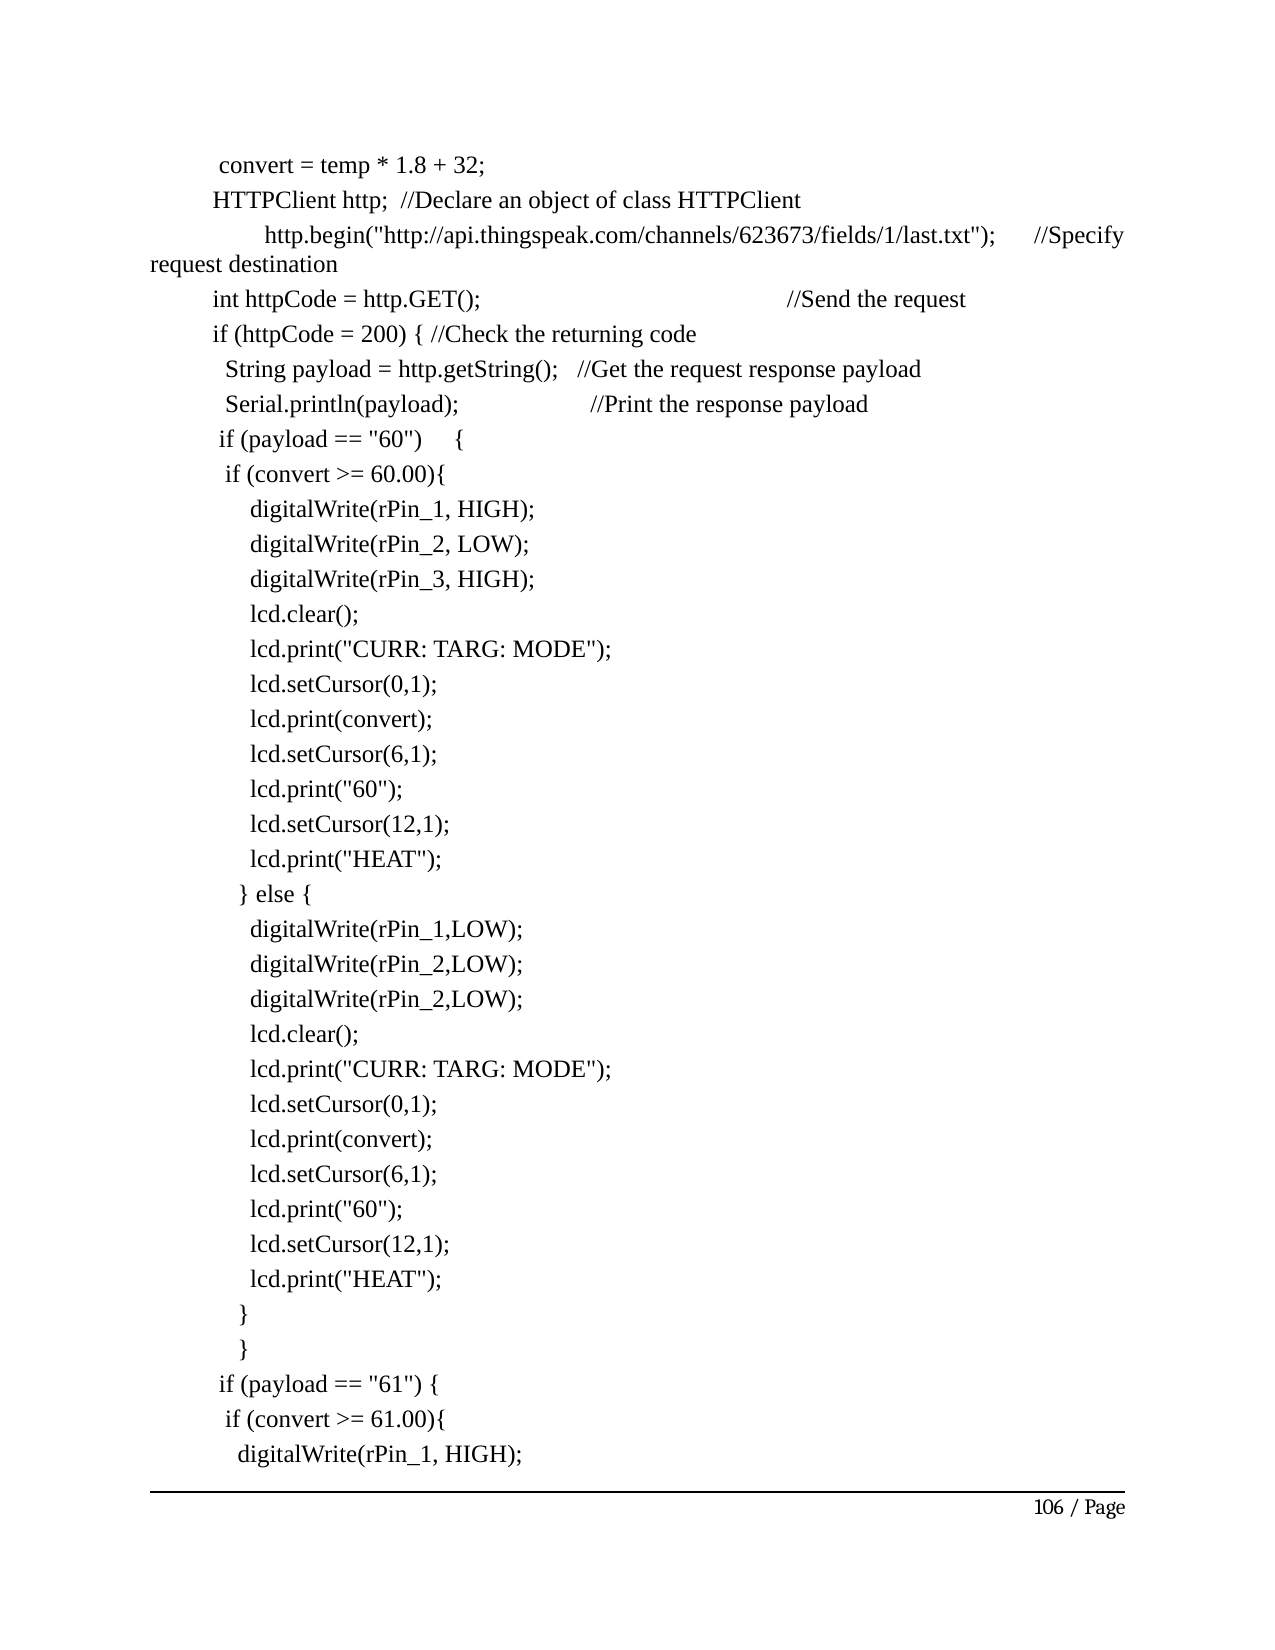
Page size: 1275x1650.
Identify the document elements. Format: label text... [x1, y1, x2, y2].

text int httpCode = http.GET(); //Send the request [150, 284, 1125, 312]
text digitalWrite(rPin_1, HIGH); [150, 494, 1125, 522]
text digitalWrite(rPin_2,LOW); [150, 984, 1125, 1012]
text lcd.setCursor(12,1); [150, 809, 1125, 837]
text lcd.clear(); [150, 1019, 1125, 1047]
text HTTPClient http; //Declare an object of class HTTPClient [150, 185, 1125, 214]
text lcd.setCursor(0,1); [150, 1089, 1125, 1117]
text lcd.print("60"); [150, 1194, 1125, 1222]
text lcd.print("CURR: TARG: MODE"); [150, 634, 1125, 662]
text String payload = http.getString(); //Get the request response payload [150, 354, 1125, 382]
text if (convert >= 61.00){ [150, 1404, 1125, 1432]
text lcd.setCursor(6,1); [150, 739, 1125, 767]
text lcd.print("60"); [150, 774, 1125, 802]
text if (convert >= 60.00){ [150, 459, 1125, 487]
text lcd.print("HEAT"); [150, 1264, 1125, 1292]
text lcd.print("CURR: TARG: MODE"); [150, 1054, 1125, 1082]
text lcd.clear(); [150, 599, 1125, 627]
text } else { [150, 879, 1125, 907]
text } [150, 1299, 1125, 1327]
text lcd.setCursor(12,1); [150, 1229, 1125, 1257]
text Serial.println(payload); //Print the response payload [150, 389, 1125, 417]
text digitalWrite(rPin_1,LOW); [150, 914, 1125, 942]
text if (httpCode = 200) { //Check the returning code [150, 319, 1125, 347]
text if (payload == "61") { [150, 1369, 1125, 1397]
text digitalWrite(rPin_2, LOW); [150, 529, 1125, 557]
text lcd.setCursor(6,1); [150, 1159, 1125, 1187]
text digitalWrite(rPin_2,LOW); [150, 949, 1125, 977]
text lcd.print(convert); [150, 704, 1125, 732]
text convert = temp * 1.8 + 32; [150, 150, 1125, 179]
text http.begin("http://api.thingspeak.com/channels/623673/fields/1/last.txt"); //Specify request destination [150, 220, 1125, 277]
text lcd.print("HEAT"); [150, 844, 1125, 872]
text digitalWrite(rPin_3, HIGH); [150, 564, 1125, 592]
text lcd.setCursor(0,1); [150, 669, 1125, 697]
text } [150, 1334, 1125, 1362]
text lcd.print(convert); [150, 1124, 1125, 1152]
text digitalWrite(rPin_1, HIGH); [150, 1439, 1125, 1467]
text if (payload == "60") { [150, 424, 1125, 452]
